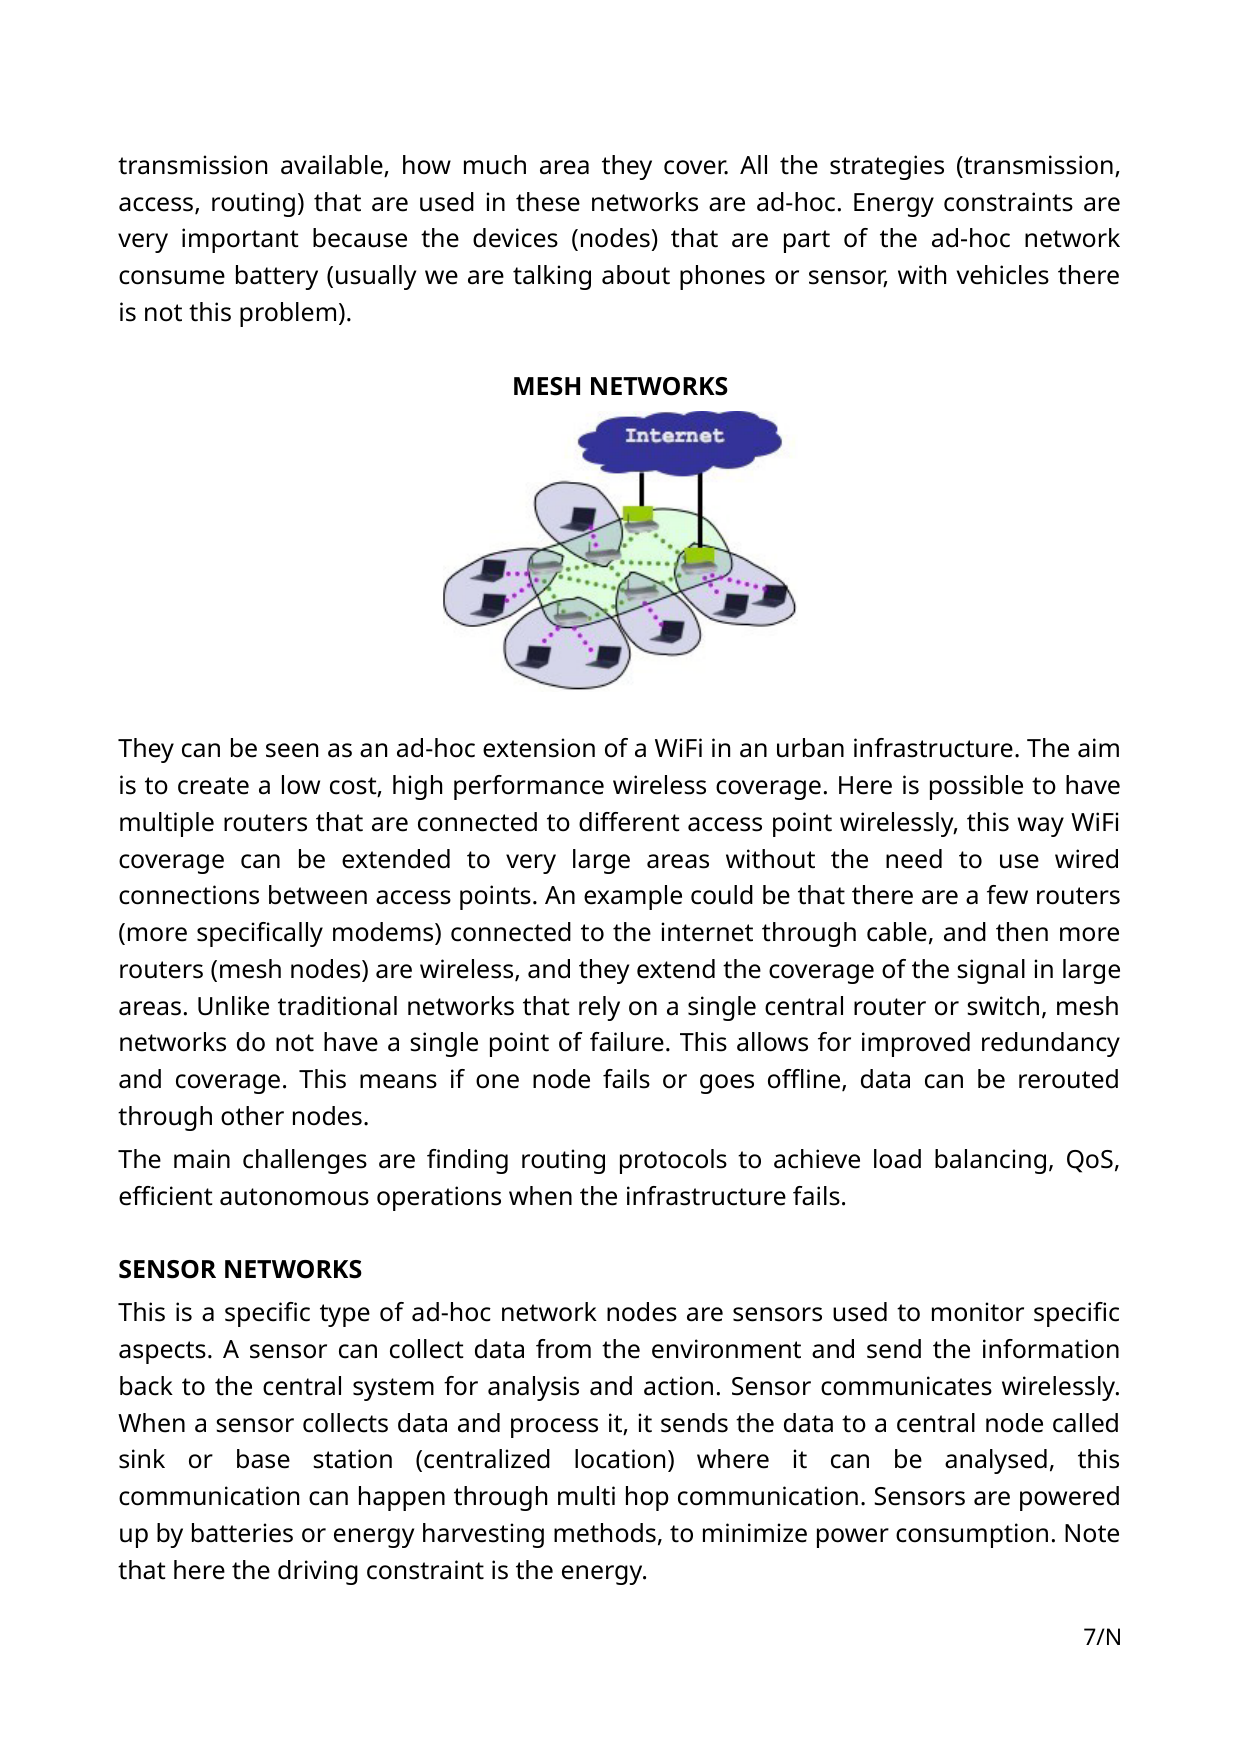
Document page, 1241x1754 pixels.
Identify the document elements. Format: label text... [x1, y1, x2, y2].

text The main challenges are finding routing protocols to achieve load balancing, QoS, efficient autonomous operations when the infrastructure fails. [118, 1142, 1122, 1212]
text This is a specific type of ad-hoc network nodes are sensors used to monitor specific aspects. A sensor can collect data from the environment and send the information back to the central system for analysis and action. Sensor communicates wirelessly. When a sensor collects data and process it, it sends the data to a central node called sink or base station (centralized location) where it can be analysed, this communication can happen through multi hop communication. Sensors are powered up by batteries or energy harvesting methods, to minimize power consumption. Note that here the driving constraint is the energy. [118, 1295, 1122, 1586]
text SENSOR NETWORKS [118, 1252, 1122, 1286]
text MESH NETWORKS [118, 368, 1122, 402]
text They can be seen as an ad-hoc extension of a WiFi in an urban infrastructure. The aim is to create a low cost, high performance wireless coverage. Here is possible to have multiple routers that are connected to different access point wirelessly, this way WiFi coverage can be extended to very large areas without the need to use wired connections between access points. An example could be that there are a few routers (more specifically modems) connected to the internet through cable, and then more routers (mesh nodes) are wireless, and they extend the coverage of the signal in large areas. Unlike traditional networks that rely on a single central router or switch, mesh networks do not have a single point of failure. This allows for improved redundancy and coverage. This means if one node fails or goes offline, data can be rerouted through other nodes. [118, 731, 1122, 1133]
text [118, 148, 1122, 329]
